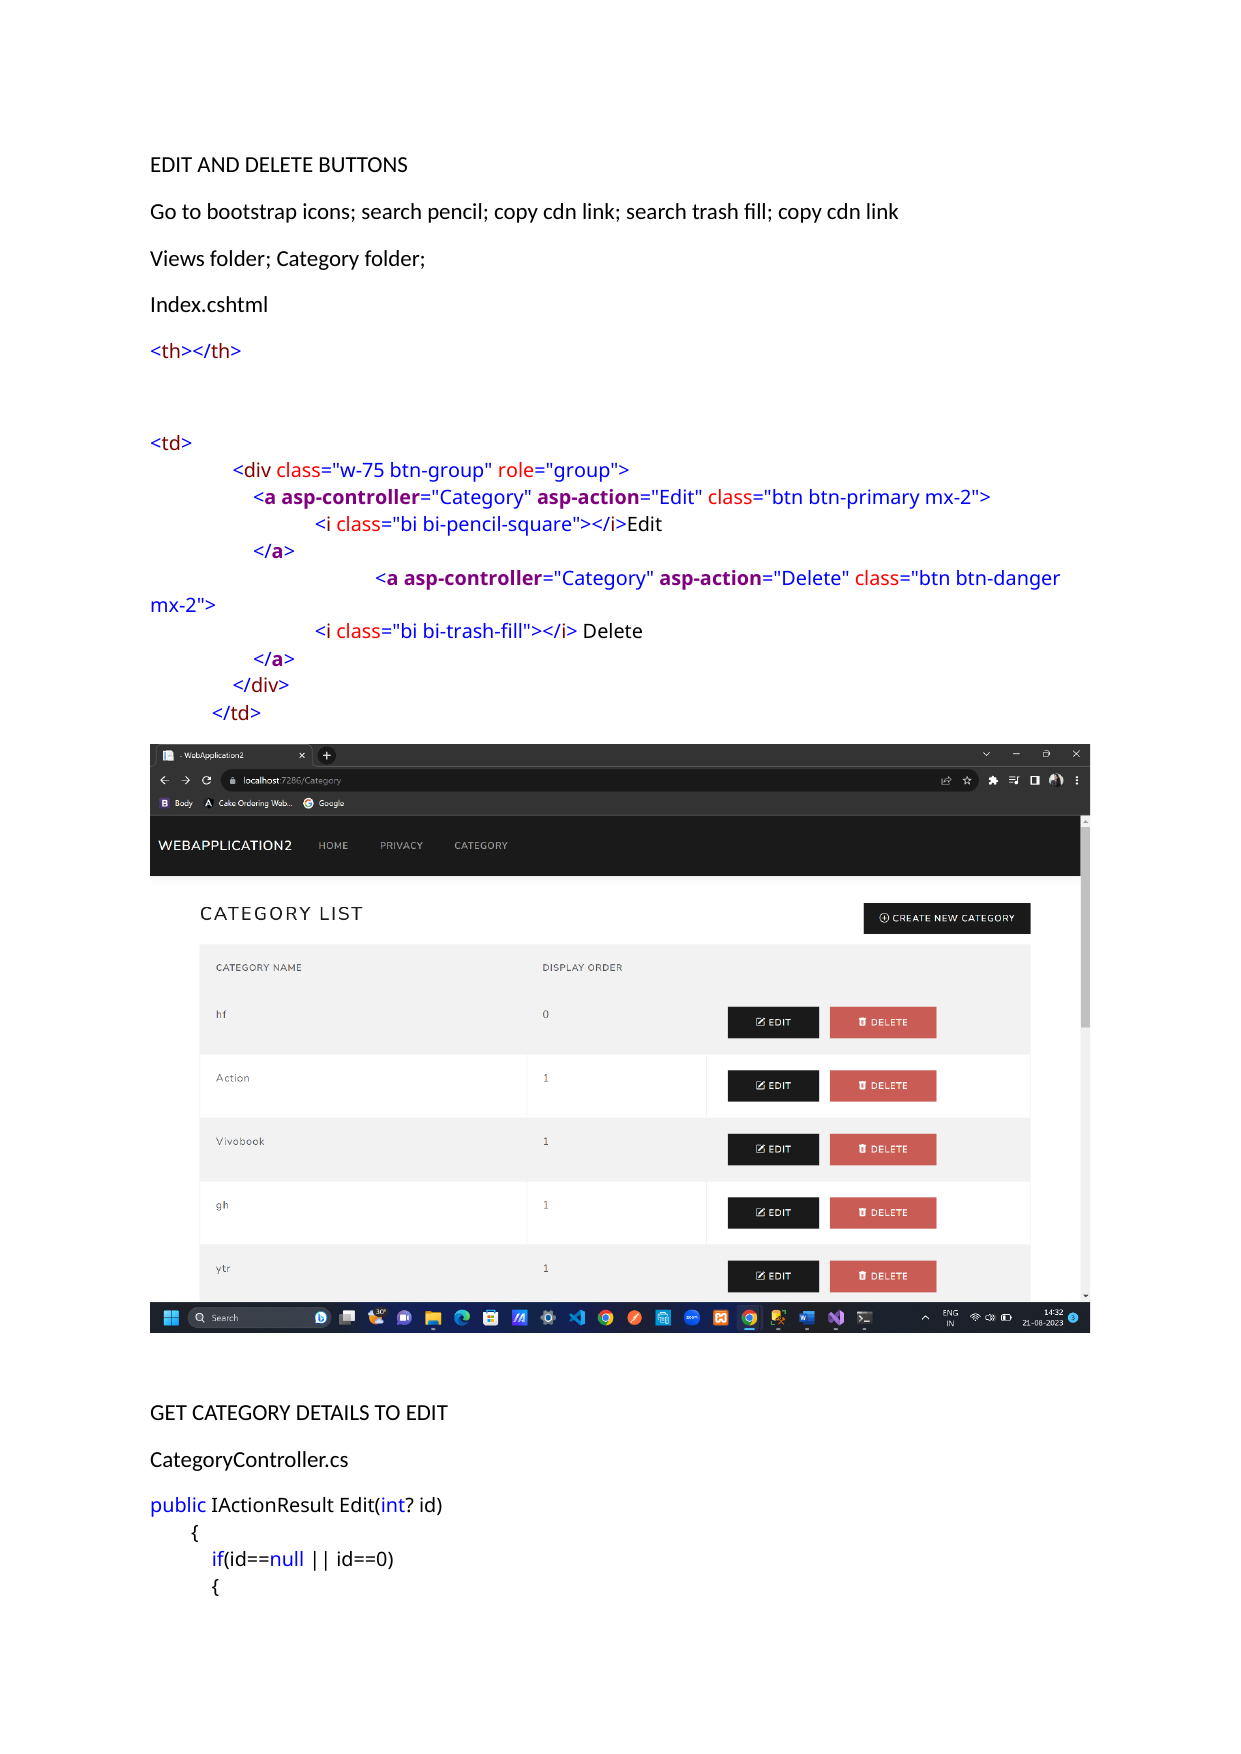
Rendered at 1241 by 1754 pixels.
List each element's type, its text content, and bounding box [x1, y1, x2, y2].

text GET CATEGORY DETAILS TO EDIT [150, 1398, 1090, 1426]
text { [150, 1519, 1090, 1546]
picture [150, 744, 1091, 1333]
text CategoryController.cs [150, 1445, 1090, 1473]
text <th></th> [150, 337, 1090, 364]
text Views folder; Category folder; [150, 244, 1090, 272]
text <td> [150, 429, 1090, 456]
text public IActionResult Edit(int? id) [150, 1492, 1090, 1519]
text <i class="bi bi-trash-fill"></i> Delete [150, 618, 1090, 645]
text </a> [150, 537, 1090, 564]
text <i class="bi bi-pencil-square"></i>Edit [150, 510, 1090, 537]
text <a asp-controller="Category" asp-action="Delete" class="btn btn-danger mx-2"> [150, 564, 1090, 618]
text Index.cshtml [150, 291, 1090, 319]
text </a> [150, 645, 1090, 672]
text </td> [150, 699, 1090, 726]
text if(id==null || id==0) [150, 1546, 1090, 1573]
text EDIT AND DELETE BUTTONS [150, 150, 1090, 178]
text <div class="w-75 btn-group" role="group"> [150, 456, 1090, 483]
text Go to bootstrap icons; search pencil; copy cdn link; search trash fill; copy cdn link [150, 197, 1090, 225]
text </div> [150, 672, 1090, 699]
text { [150, 1573, 1090, 1599]
text <a asp-controller="Category" asp-action="Edit" class="btn btn-primary mx-2"> [150, 483, 1090, 510]
